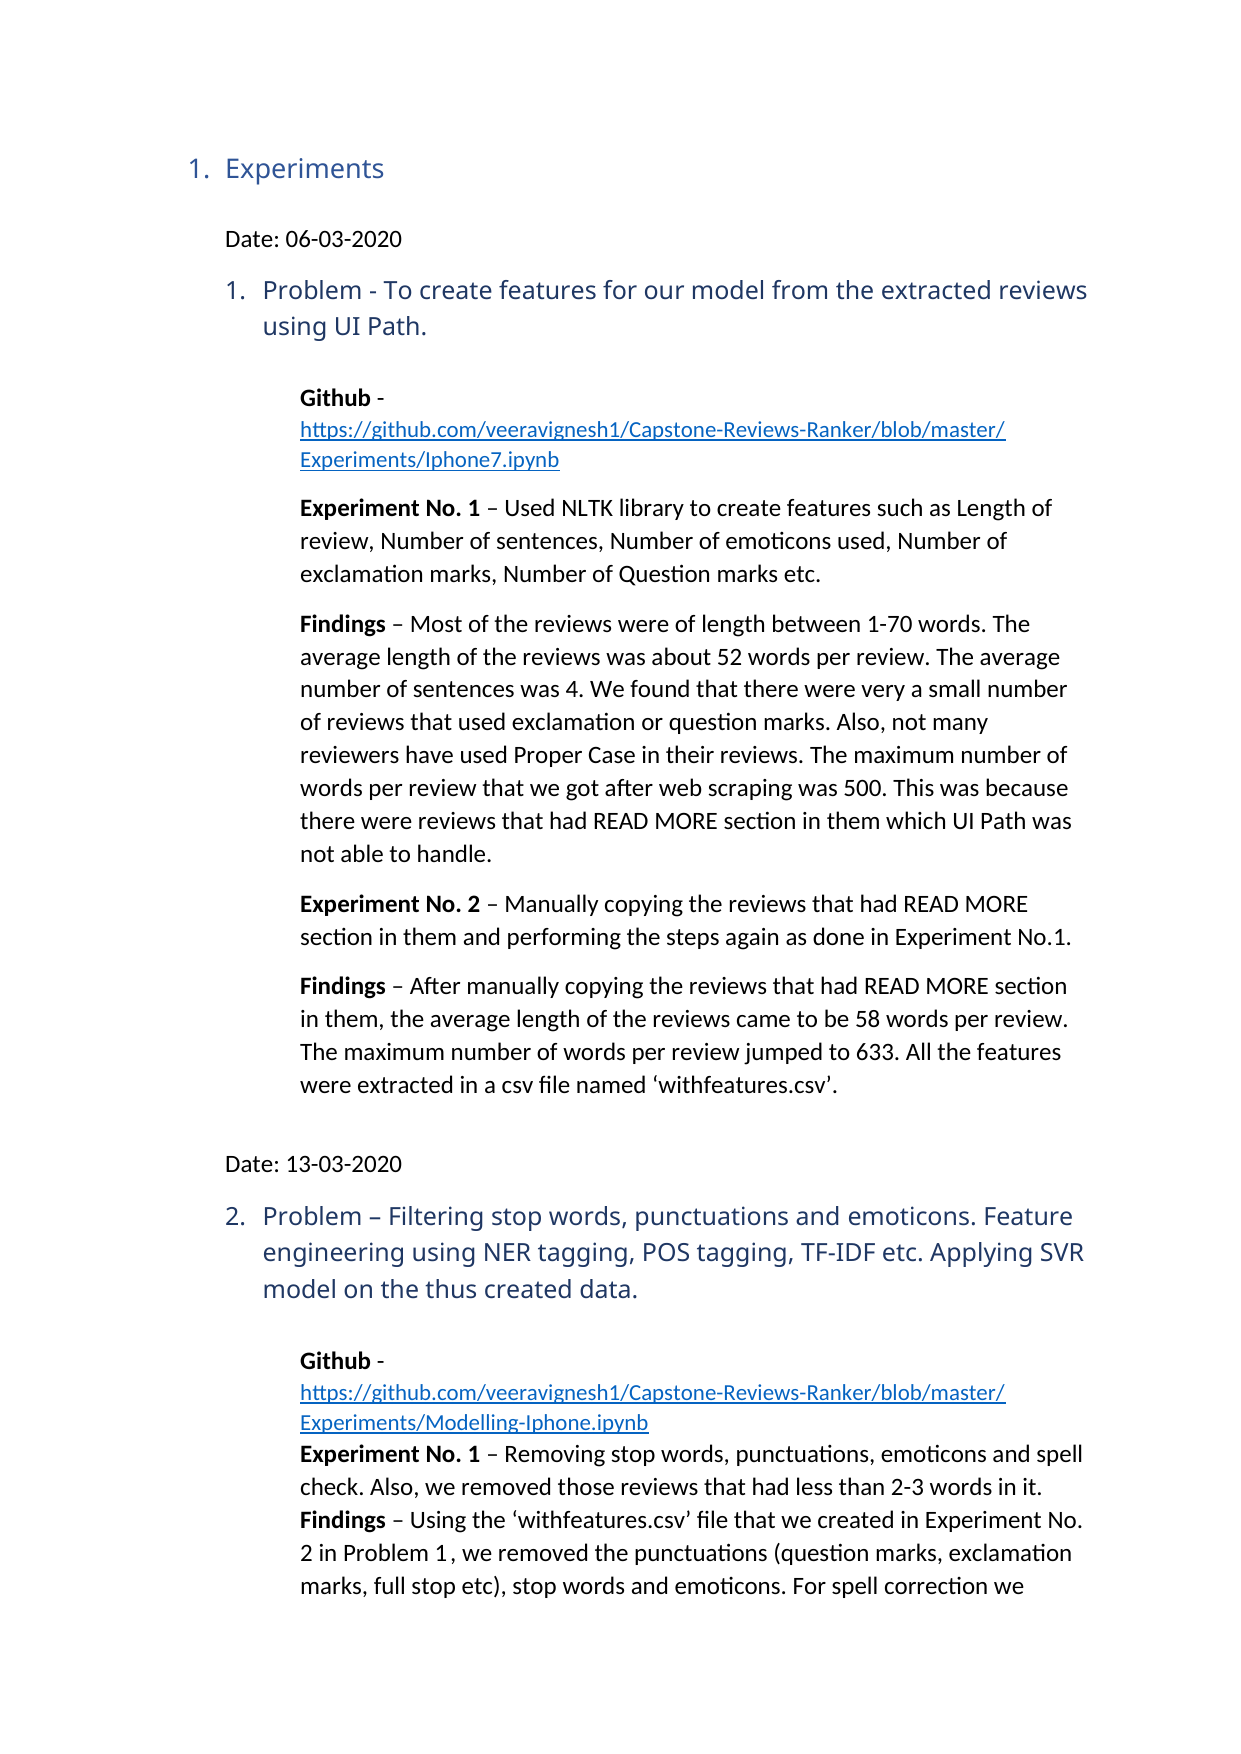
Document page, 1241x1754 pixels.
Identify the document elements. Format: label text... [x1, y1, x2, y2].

list Experiment No. 1 – Removing stop words, punctuations, emoticons and spell check. Also, we removed those reviews that had less than 2-3 words in it. [300, 1438, 1090, 1502]
text Findings – After manually copying the reviews that had READ MORE section in them, the average length of the reviews came to be 58 words per review. The maximum number of words per review jumped to 633. All the features were extracted in a csv file named ‘withfeatures.csv’. [300, 970, 1090, 1130]
text Experiment No. 2 – Manually copying the reviews that had READ MORE section in them and performing the steps again as done in Experiment No.1. [300, 888, 1090, 951]
text Experiment No. 1 – Used NLTK library to create features such as Length of review, Number of sentences, Number of emoticons used, Number of exclamation marks, Number of Question marks etc. [300, 492, 1090, 589]
list Date: 13-03-2020 [150, 1149, 1090, 1179]
list Github - https://github.com/veeravignesh1/Capstone-Reviews-Ranker/blob/master/Experiments/Modelling-Iphone.ipynb [300, 1345, 1090, 1436]
text Github - https://github.com/veeravignesh1/Capstone-Reviews-Ranker/blob/master/Experiments/Iphone7.ipynb [300, 383, 1090, 473]
list Date: 06-03-2020 [150, 223, 1090, 253]
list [300, 1504, 1090, 1601]
subtitle Experiments [187, 150, 1090, 187]
subtitle Problem – Filtering stop words, punctuations and emoticons. Feature engineering using NER tagging, POS tagging, TF-IDF etc. Applying SVR model on the thus created data. [225, 1198, 1090, 1343]
subtitle Problem - To create features for our model from the extracted reviews using UI Path. [225, 272, 1090, 380]
text Findings – Most of the reviews were of length between 1-70 words. The average length of the reviews was about 52 words per review. The average number of sentences was 4. We found that there were very a small number of reviews that used exclamation or question marks. Also, not many reviewers have used Proper Case in their reviews. The maximum number of words per review that we got after web scraping was 500. This was because there were reviews that had READ MORE section in them which UI Path was not able to handle. [300, 608, 1090, 869]
